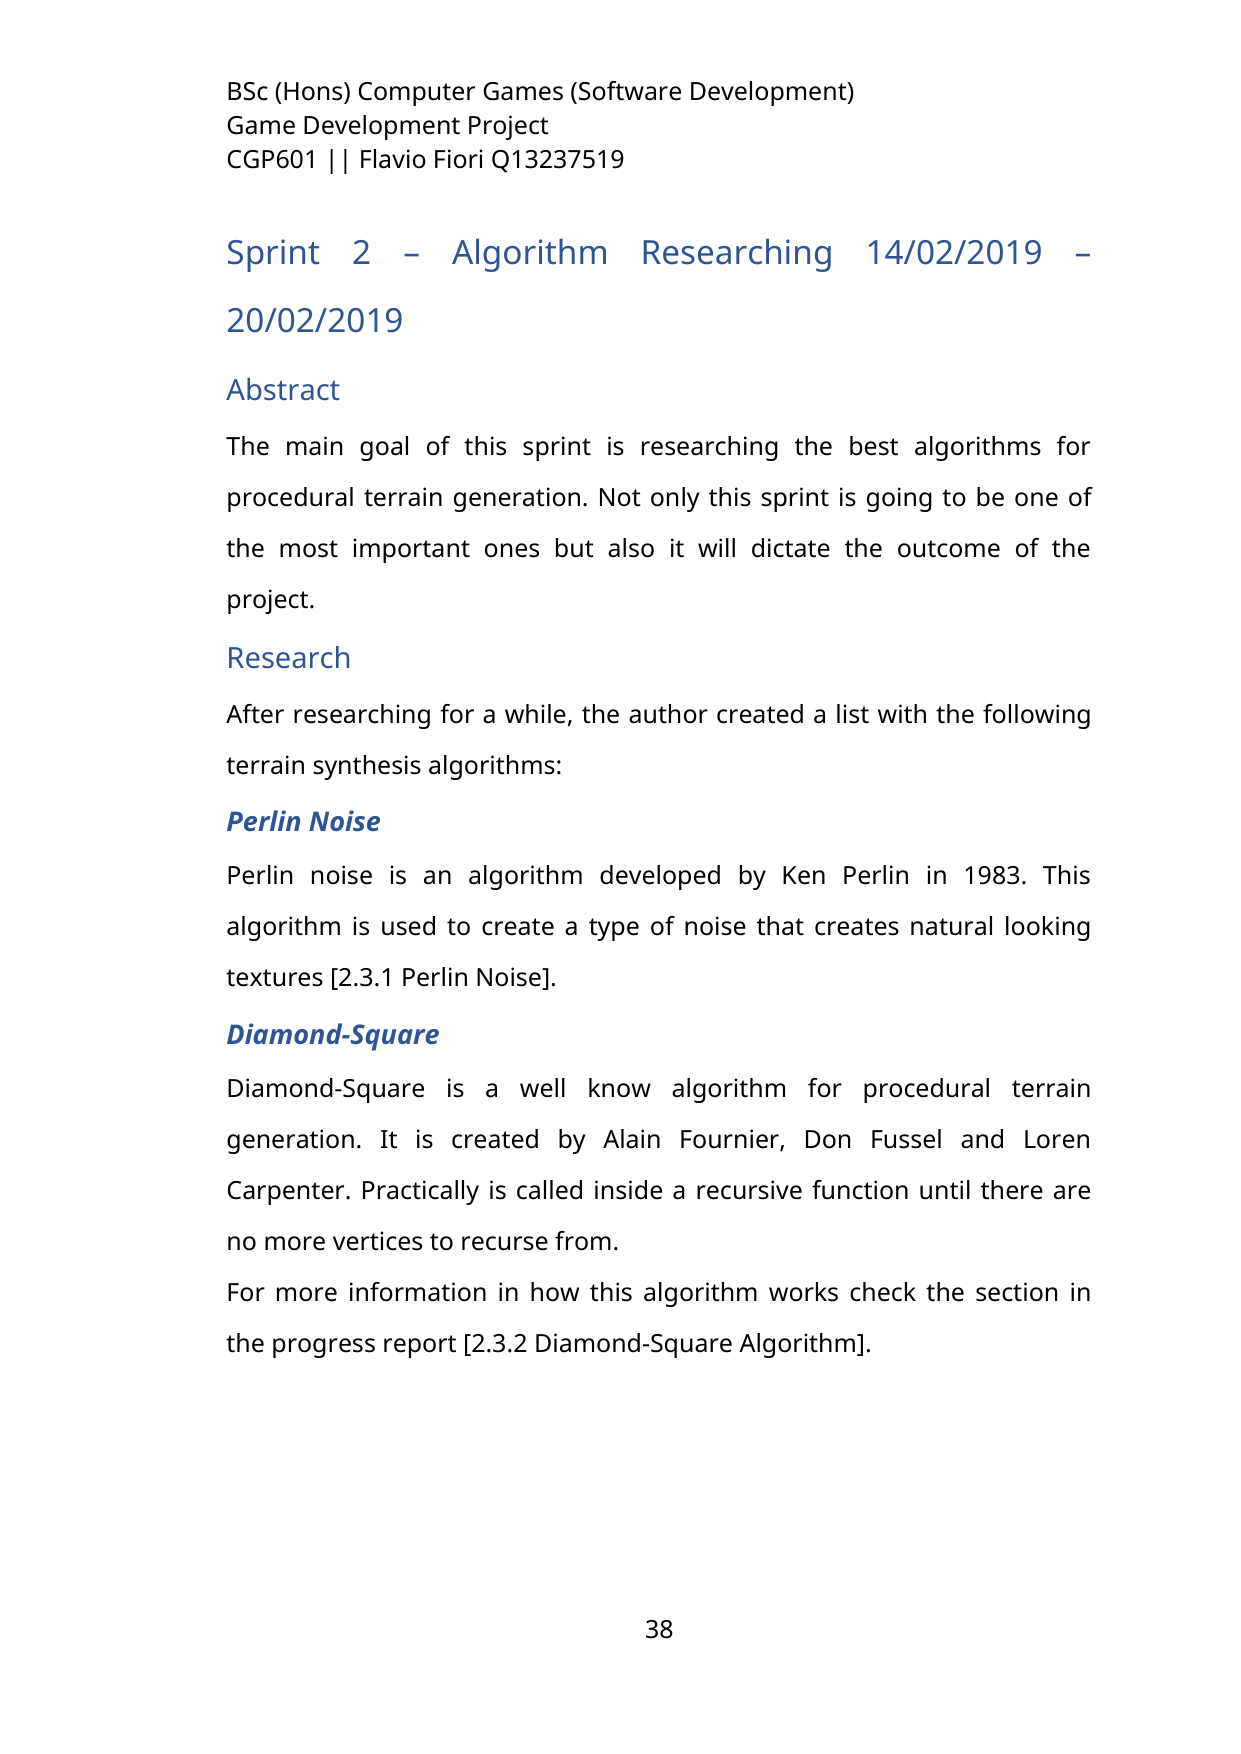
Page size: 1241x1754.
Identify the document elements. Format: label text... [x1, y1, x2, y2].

text For more information in how this algorithm works check the section in the progress report [2.3.2 Diamond-Square Algorithm]. [226, 1275, 1092, 1360]
text Diamond-Square is a well know algorithm for procedural terrain generation. It is created by Alain Fournier, Don Fussel and Loren Carpenter. Practically is called inside a recursive function until there are no more vertices to recurse from. [226, 1071, 1092, 1258]
text After researching for a while, the author created a list with the following terrain synthesis algorithms: [226, 696, 1092, 781]
subtitle Abstract [226, 369, 1092, 409]
text The main goal of this sprint is researching the best algorithms for procedural terrain generation. Not only this sprint is going to be one of the most important ones but also it will dictate the outcome of the project. [226, 428, 1092, 616]
text Perlin noise is an algorithm developed by Ken Perlin in 1983. This algorithm is used to create a type of noise that creates natural looking textures [2.3.1 Perlin Noise]. [226, 858, 1092, 994]
subtitle Perlin Noise [226, 803, 1092, 839]
subtitle Diamond-Square [226, 1015, 1092, 1052]
subtitle Sprint 2 – Algorithm Researching 14/02/2019 – 20/02/2019 [226, 229, 1092, 342]
subtitle Research [226, 637, 1092, 677]
